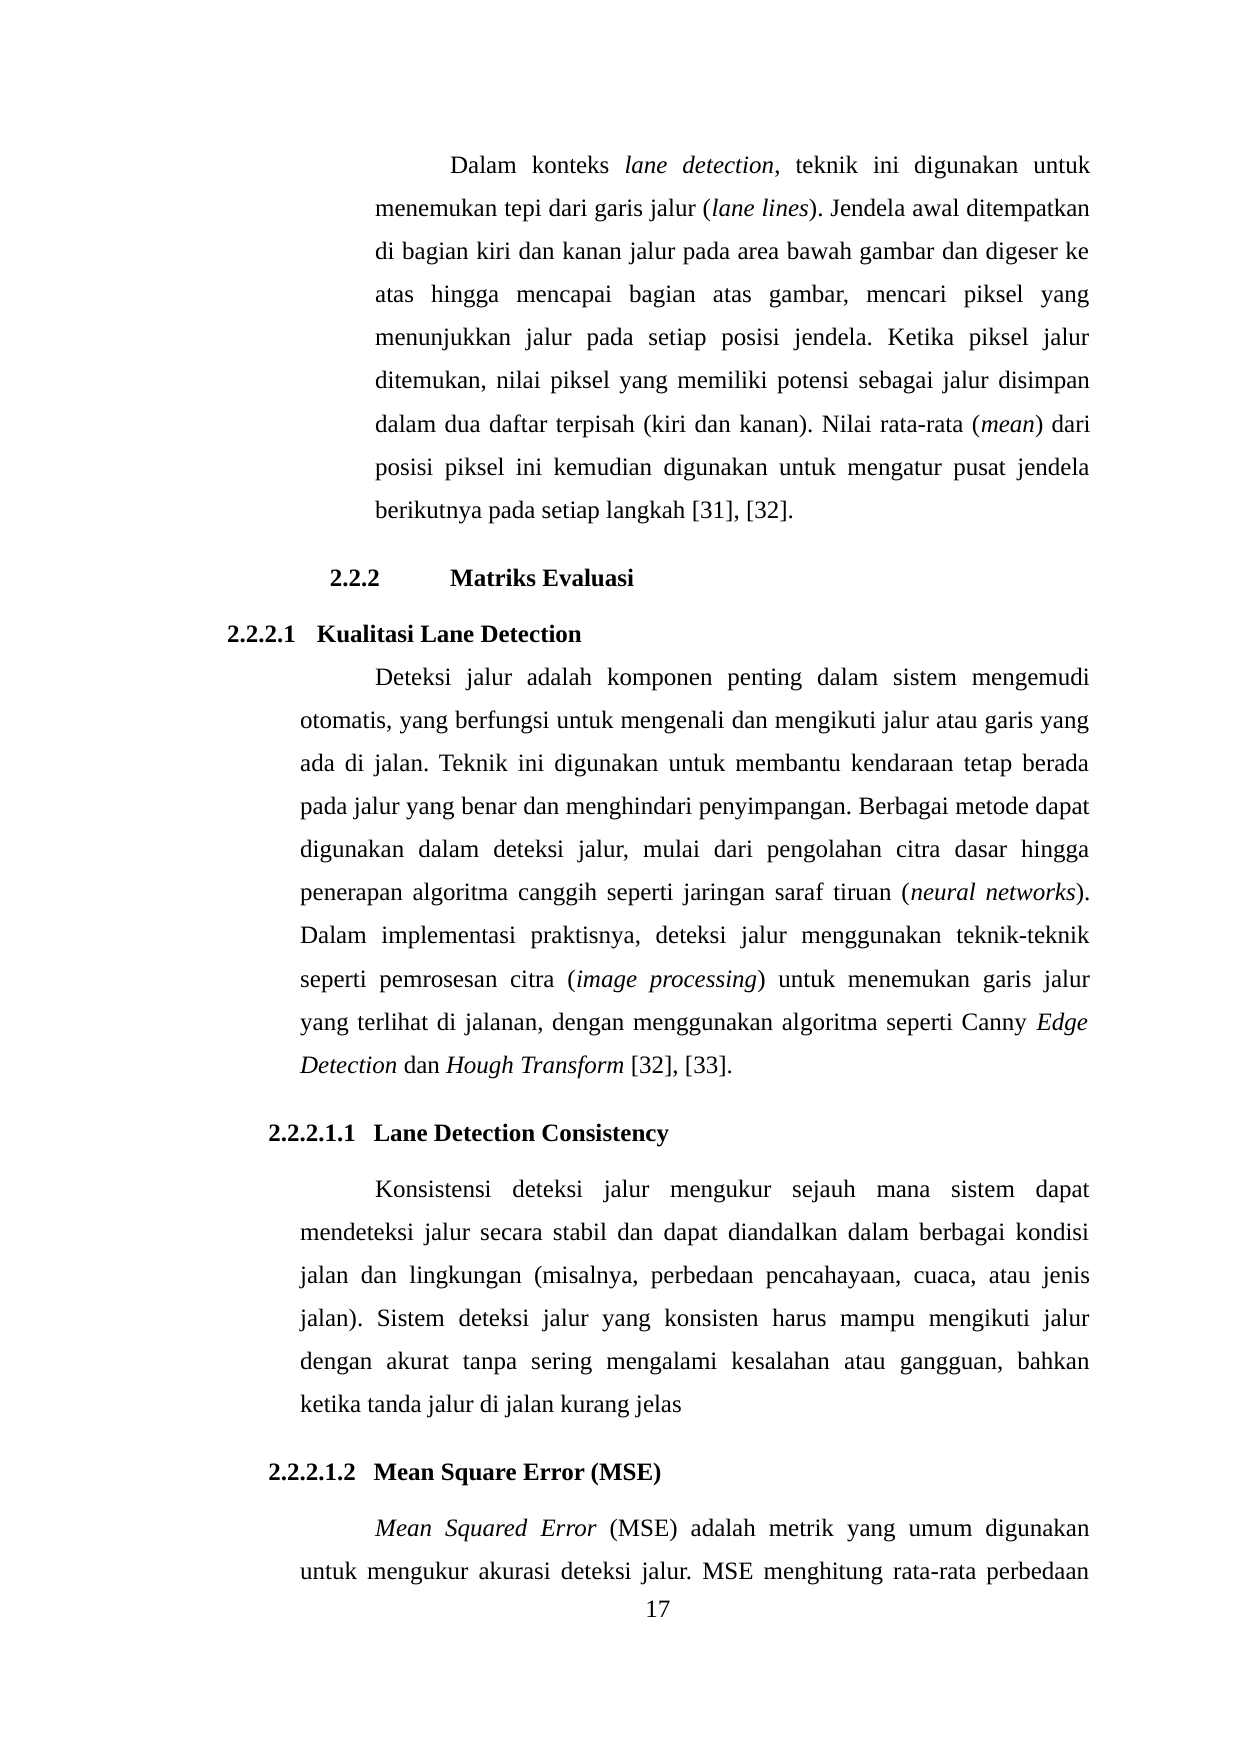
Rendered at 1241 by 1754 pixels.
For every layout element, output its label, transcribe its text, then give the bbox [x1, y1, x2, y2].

subtitle Kualitasi Lane Detection [227, 619, 1090, 647]
subtitle Lane Detection Consistency [268, 1118, 1090, 1147]
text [300, 1513, 1090, 1585]
text Konsistensi deteksi jalur mengukur sejauh mana sistem dapat mendeteksi jalur secara stabil dan dapat diandalkan dalam berbagai kondisi jalan dan lingkungan (misalnya, perbedaan pencahayaan, cuaca, atau jenis jalan). Sistem deteksi jalur yang konsisten harus mampu mengikuti jalur dengan akurat tanpa sering mengalami kesalahan atau gangguan, bahkan ketika tanda jalur di jalan kurang jelas [300, 1174, 1090, 1418]
subtitle Mean Square Error (MSE) [268, 1457, 1090, 1486]
subtitle Matriks Evaluasi [254, 563, 1090, 592]
text Deteksi jalur adalah komponen penting dalam sistem mengemudi otomatis, yang berfungsi untuk mengenali dan mengikuti jalur atau garis yang ada di jalan. Teknik ini digunakan untuk membantu kendaraan tetap berada pada jalur yang benar dan menghindari penyimpangan. Berbagai metode dapat digunakan dalam deteksi jalur, mulai dari pengolahan citra dasar hingga penerapan algoritma canggih seperti jaringan saraf tiruan (neural networks). Dalam implementasi praktisnya, deteksi jalur menggunakan teknik-teknik seperti pemrosesan citra (image processing) untuk menemukan garis jalur yang terlihat di jalanan, dengan menggunakan algoritma seperti Canny Edge Detection dan Hough Transform . [300, 662, 1090, 1079]
text Dalam konteks lane detection, teknik ini digunakan untuk menemukan tepi dari garis jalur (lane lines). Jendela awal ditempatkan di bagian kiri dan kanan jalur pada area bawah gambar dan digeser ke atas hingga mencapai bagian atas gambar, mencari piksel yang menunjukkan jalur pada setiap posisi jendela. Ketika piksel jalur ditemukan, nilai piksel yang memiliki potensi sebagai jalur disimpan dalam dua daftar terpisah (kiri dan kanan). Nilai rata-rata (mean) dari posisi piksel ini kemudian digunakan untuk mengatur pusat jendela berikutnya pada setiap langkah . [375, 150, 1090, 524]
